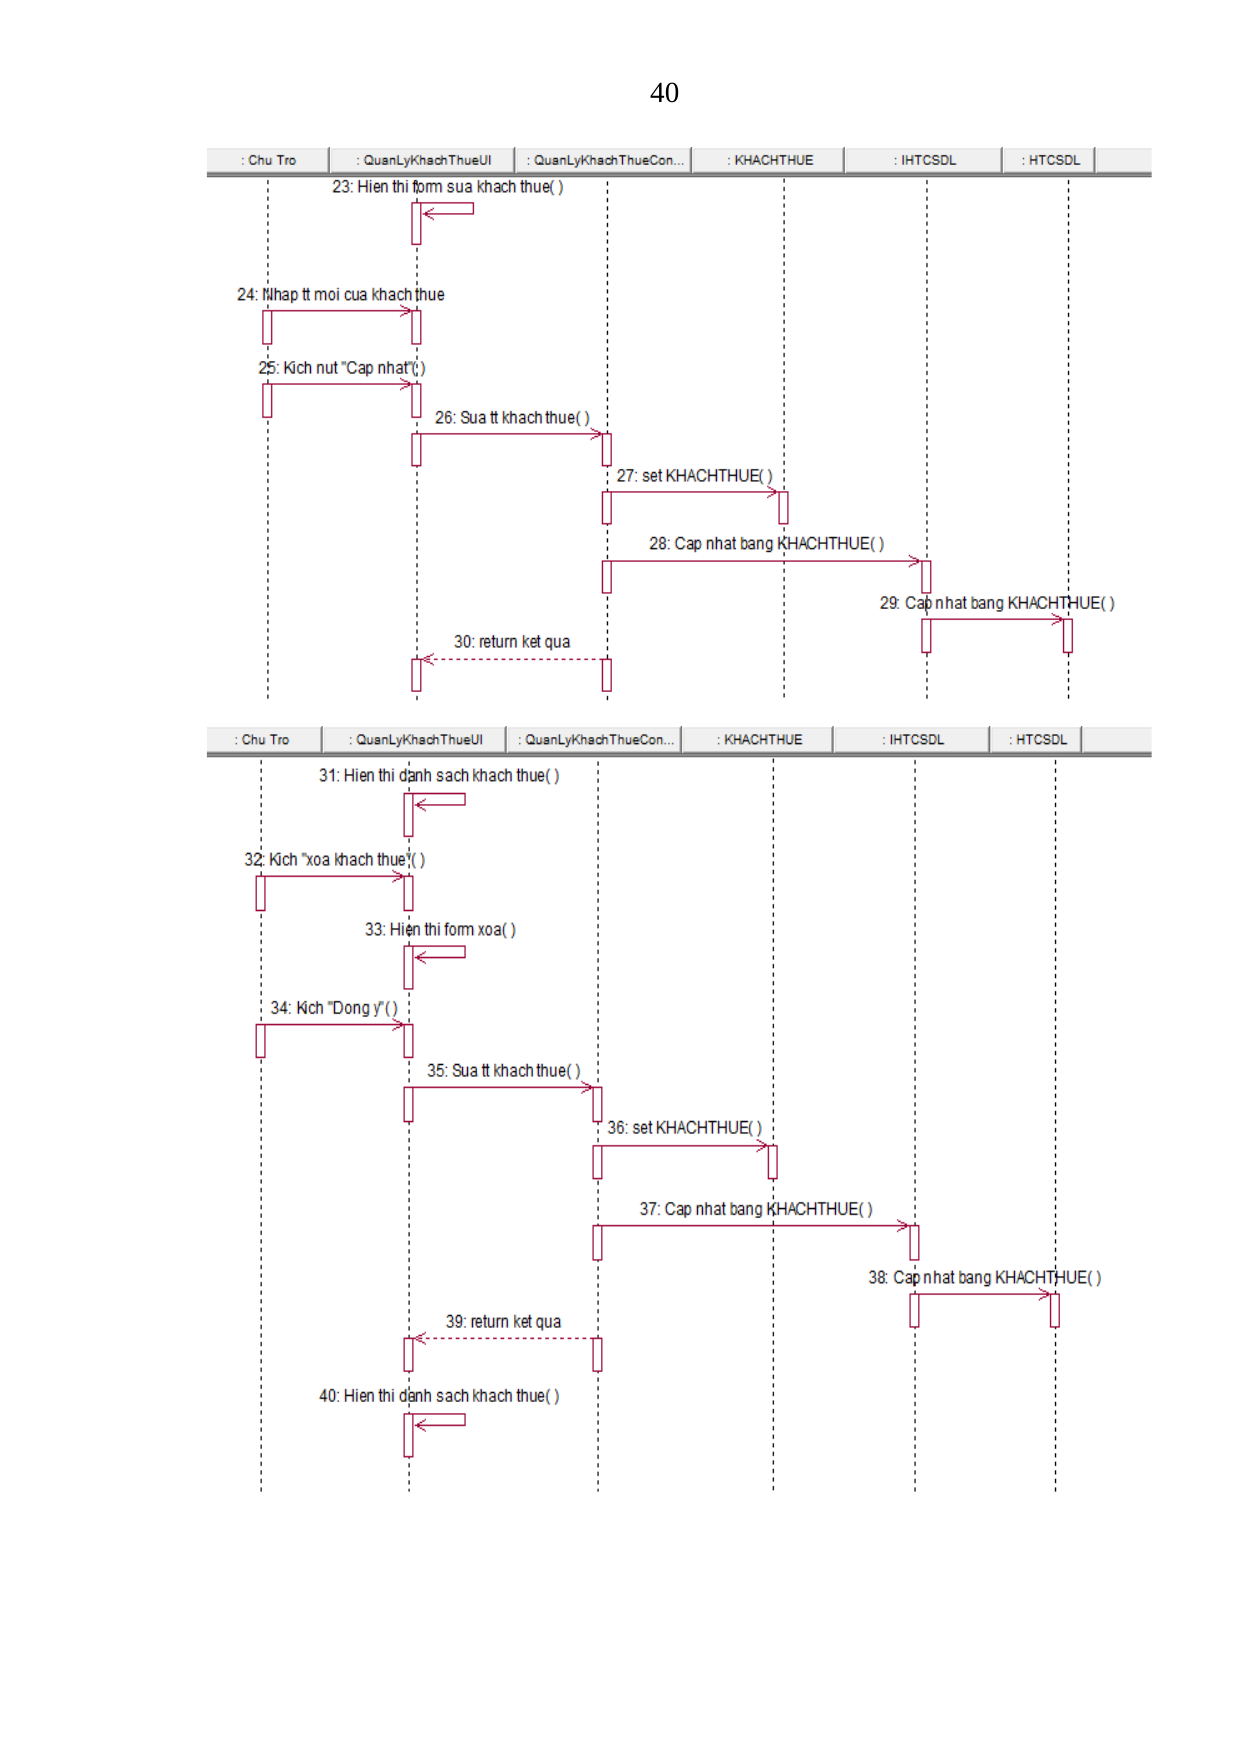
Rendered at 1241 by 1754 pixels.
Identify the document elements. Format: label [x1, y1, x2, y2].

picture [206, 147, 1152, 701]
picture [206, 726, 1152, 1499]
